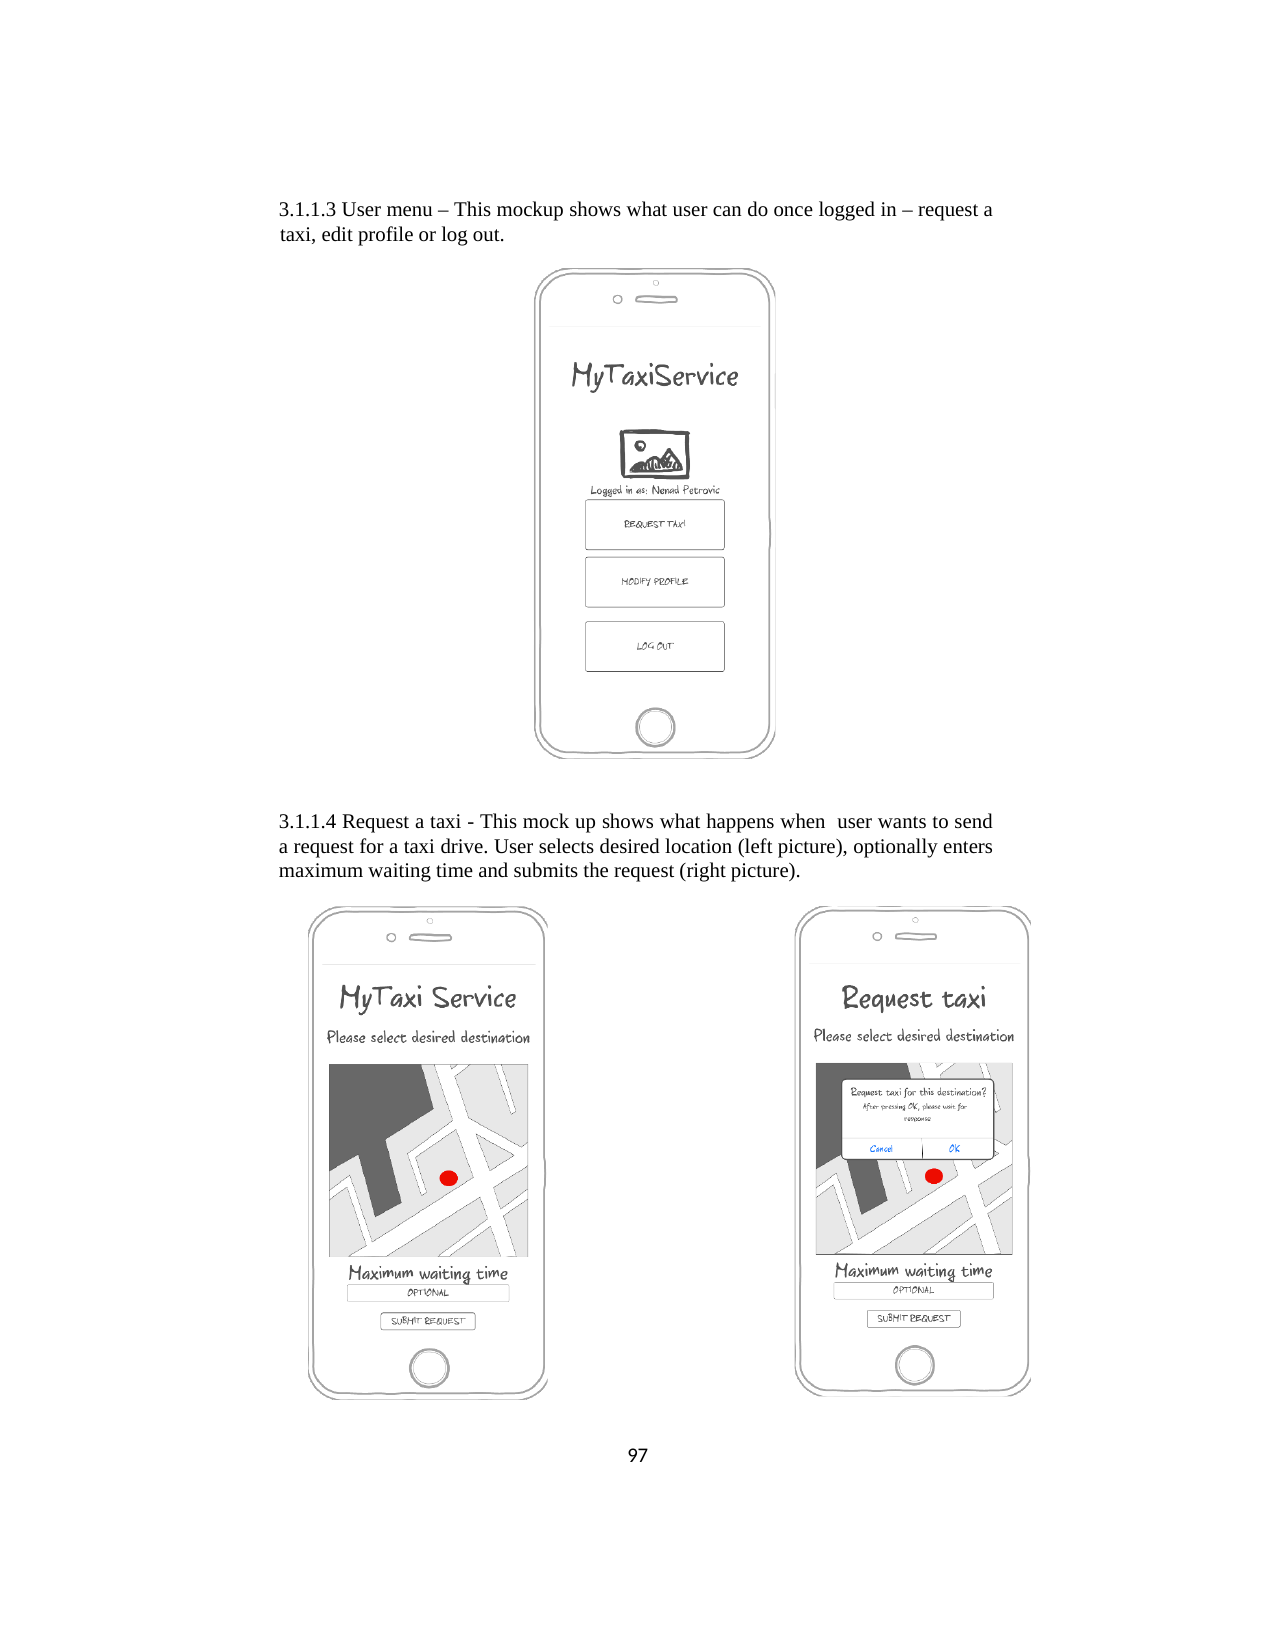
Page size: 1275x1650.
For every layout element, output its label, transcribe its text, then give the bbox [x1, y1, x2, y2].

picture [793, 906, 1031, 1394]
text 3.1.1.4 Request a taxi - This mock up shows what happens when user wants to send a request for a taxi drive. User selects desired location (left picture), optionally enters maximum waiting time and submits the request (right picture). [279, 809, 995, 882]
picture [533, 268, 776, 759]
text 3.1.1.3 User menu – This mockup shows what user can do once logged in – request a taxi, edit profile or log out. [279, 197, 995, 246]
picture [306, 906, 548, 1397]
